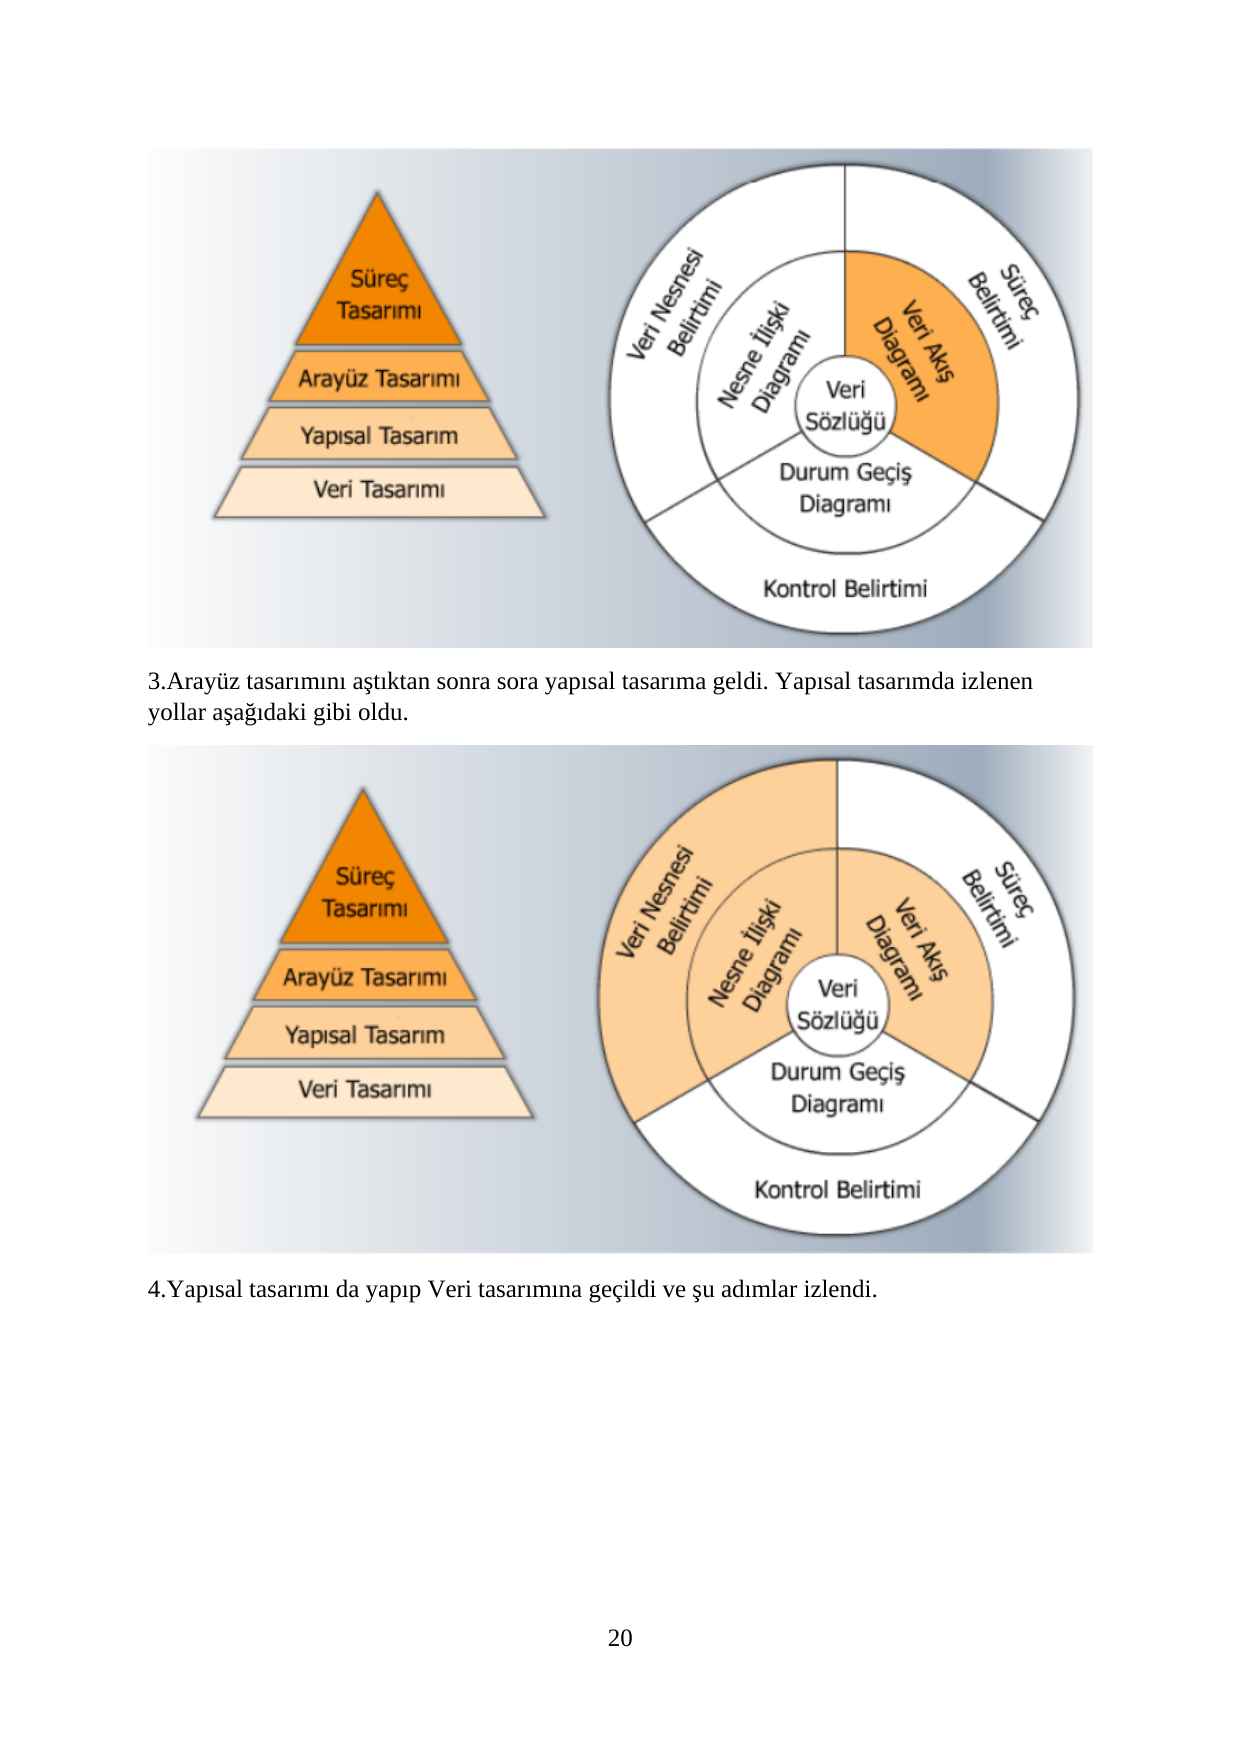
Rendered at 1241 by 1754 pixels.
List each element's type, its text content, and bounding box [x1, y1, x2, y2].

picture [147, 147, 1093, 648]
text 4.Yapısal tasarımı da yapıp Veri tasarımına geçildi ve şu adımlar izlendi. [148, 1274, 1093, 1302]
text 3.Arayüz tasarımını aştıktan sonra sora yapısal tasarıma geldi. Yapısal tasarımda izlenen yollar aşağıdaki gibi oldu. [148, 666, 1093, 726]
picture [147, 745, 1093, 1255]
